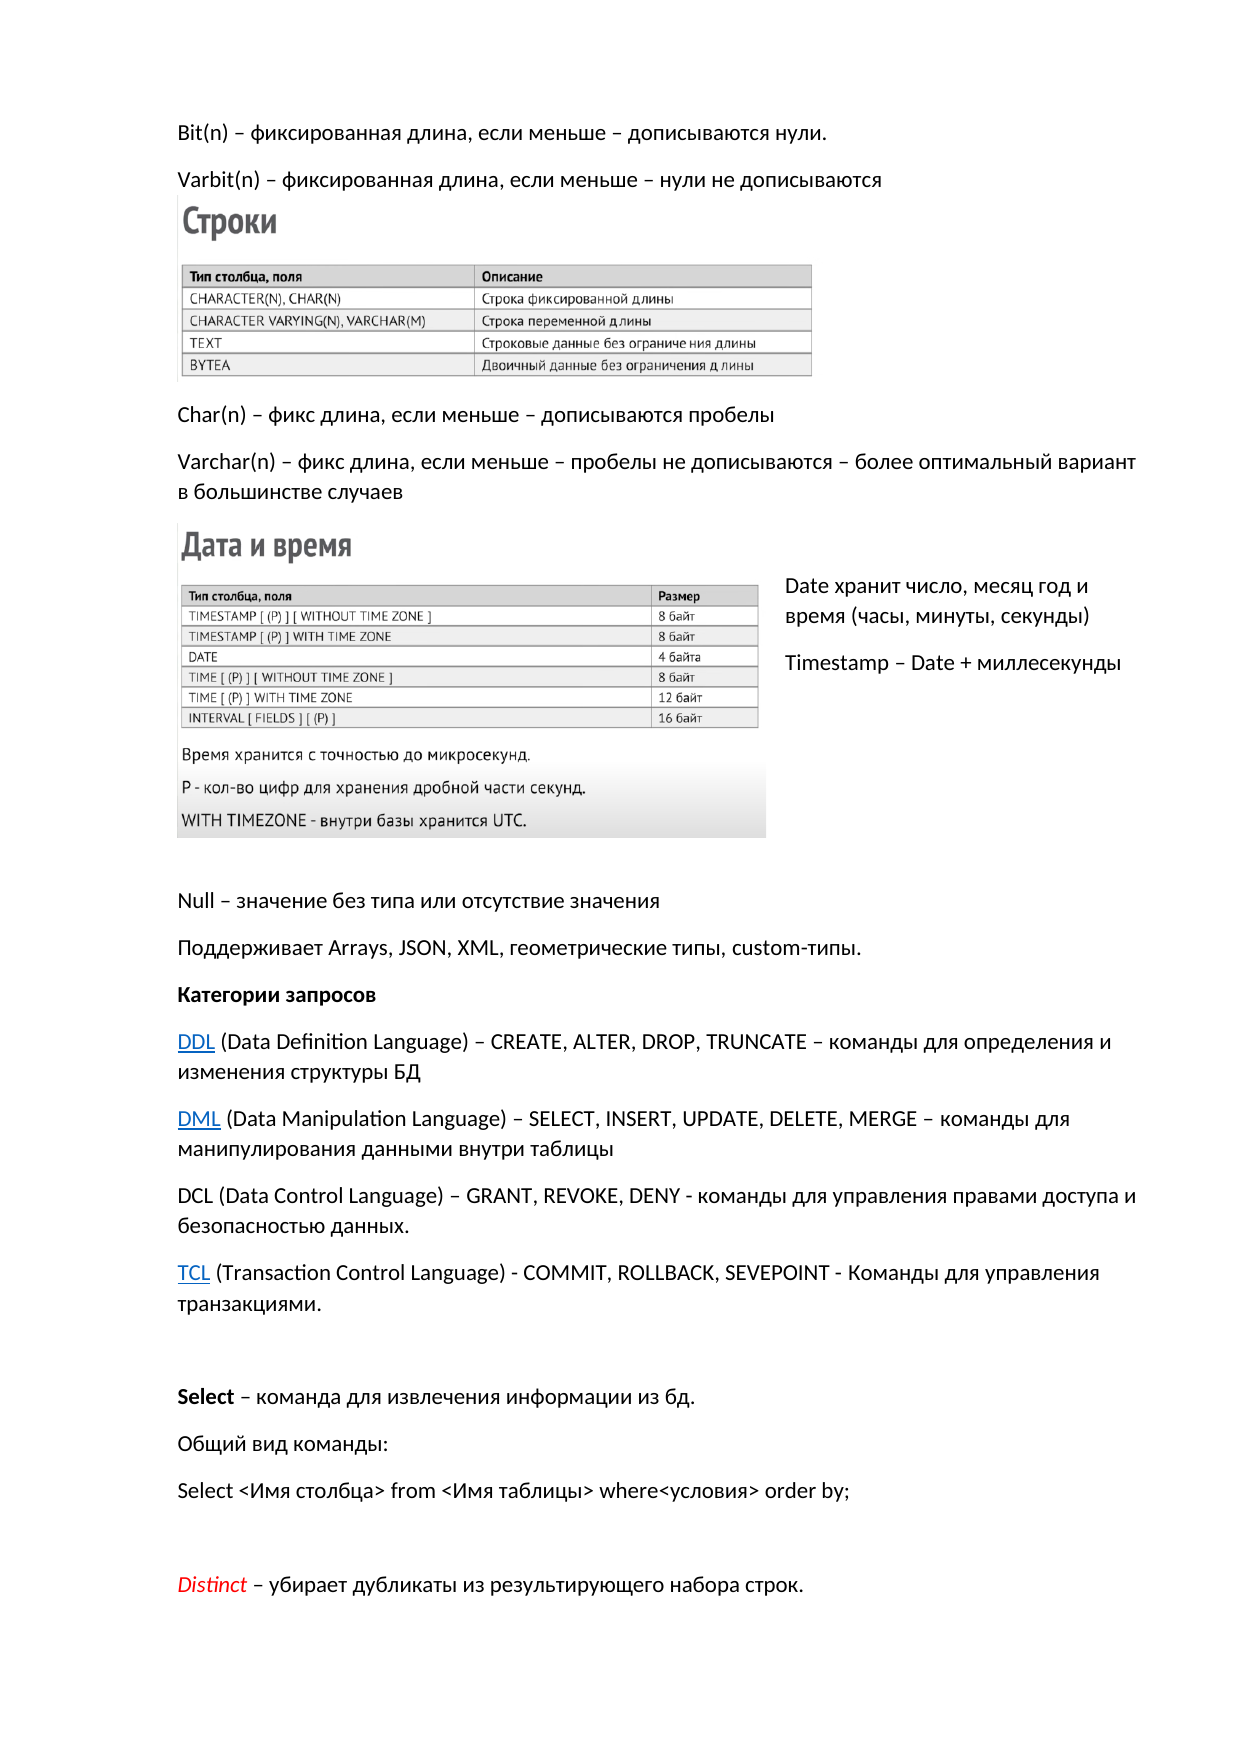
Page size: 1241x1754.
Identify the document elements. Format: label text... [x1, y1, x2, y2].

text Select <Имя столбца> from <Имя таблицы> where<условия> order by; [177, 1476, 1152, 1504]
text DDL (Data Definition Language) – CREATE, ALTER, DROP, TRUNCATE – команды для определения и изменения структуры БД [177, 1027, 1152, 1085]
text Общий вид команды: [177, 1429, 1152, 1457]
text Timestamp – Date + миллесекунды [177, 648, 1152, 868]
text Поддерживает Arrays, JSON, XML, геометрические типы, custom-типы. [177, 933, 1152, 961]
picture [177, 523, 767, 838]
text DML (Data Manipulation Language) – SELECT, INSERT, UPDATE, DELETE, MERGE – команды для манипулирования данными внутри таблицы [177, 1104, 1152, 1162]
text Категории запросов [177, 980, 1152, 1008]
text DCL (Data Control Language) – GRANT, REVOKE, DENY - команды для управления правами доступа и безопасностью данных. [177, 1181, 1152, 1239]
text Distinct – убирает дубликаты из результирующего набора строк. [177, 1570, 1152, 1598]
text Date хранит число, месяц год и время (часы, минуты, секунды) [767, 571, 1152, 629]
text Select – команда для извлечения информации из бд. [177, 1382, 1152, 1410]
text TCL (Transaction Control Language) - COMMIT, ROLLBACK, SEVEPOINT - Команды для управления транзакциями. [177, 1258, 1152, 1317]
text Bit(n) – фиксированная длина, если меньше – дописываются нули. [177, 118, 1152, 146]
text Сhar(n) – фикс длина, если меньше – дописываются пробелы [177, 400, 1152, 428]
text Varchar(n) – фикс длина, если меньше – пробелы не дописываются – более оптимальный вариант в большинстве случаев [177, 447, 1152, 505]
picture [177, 195, 824, 382]
text Null – значение без типа или отсутствие значения [177, 887, 1152, 914]
